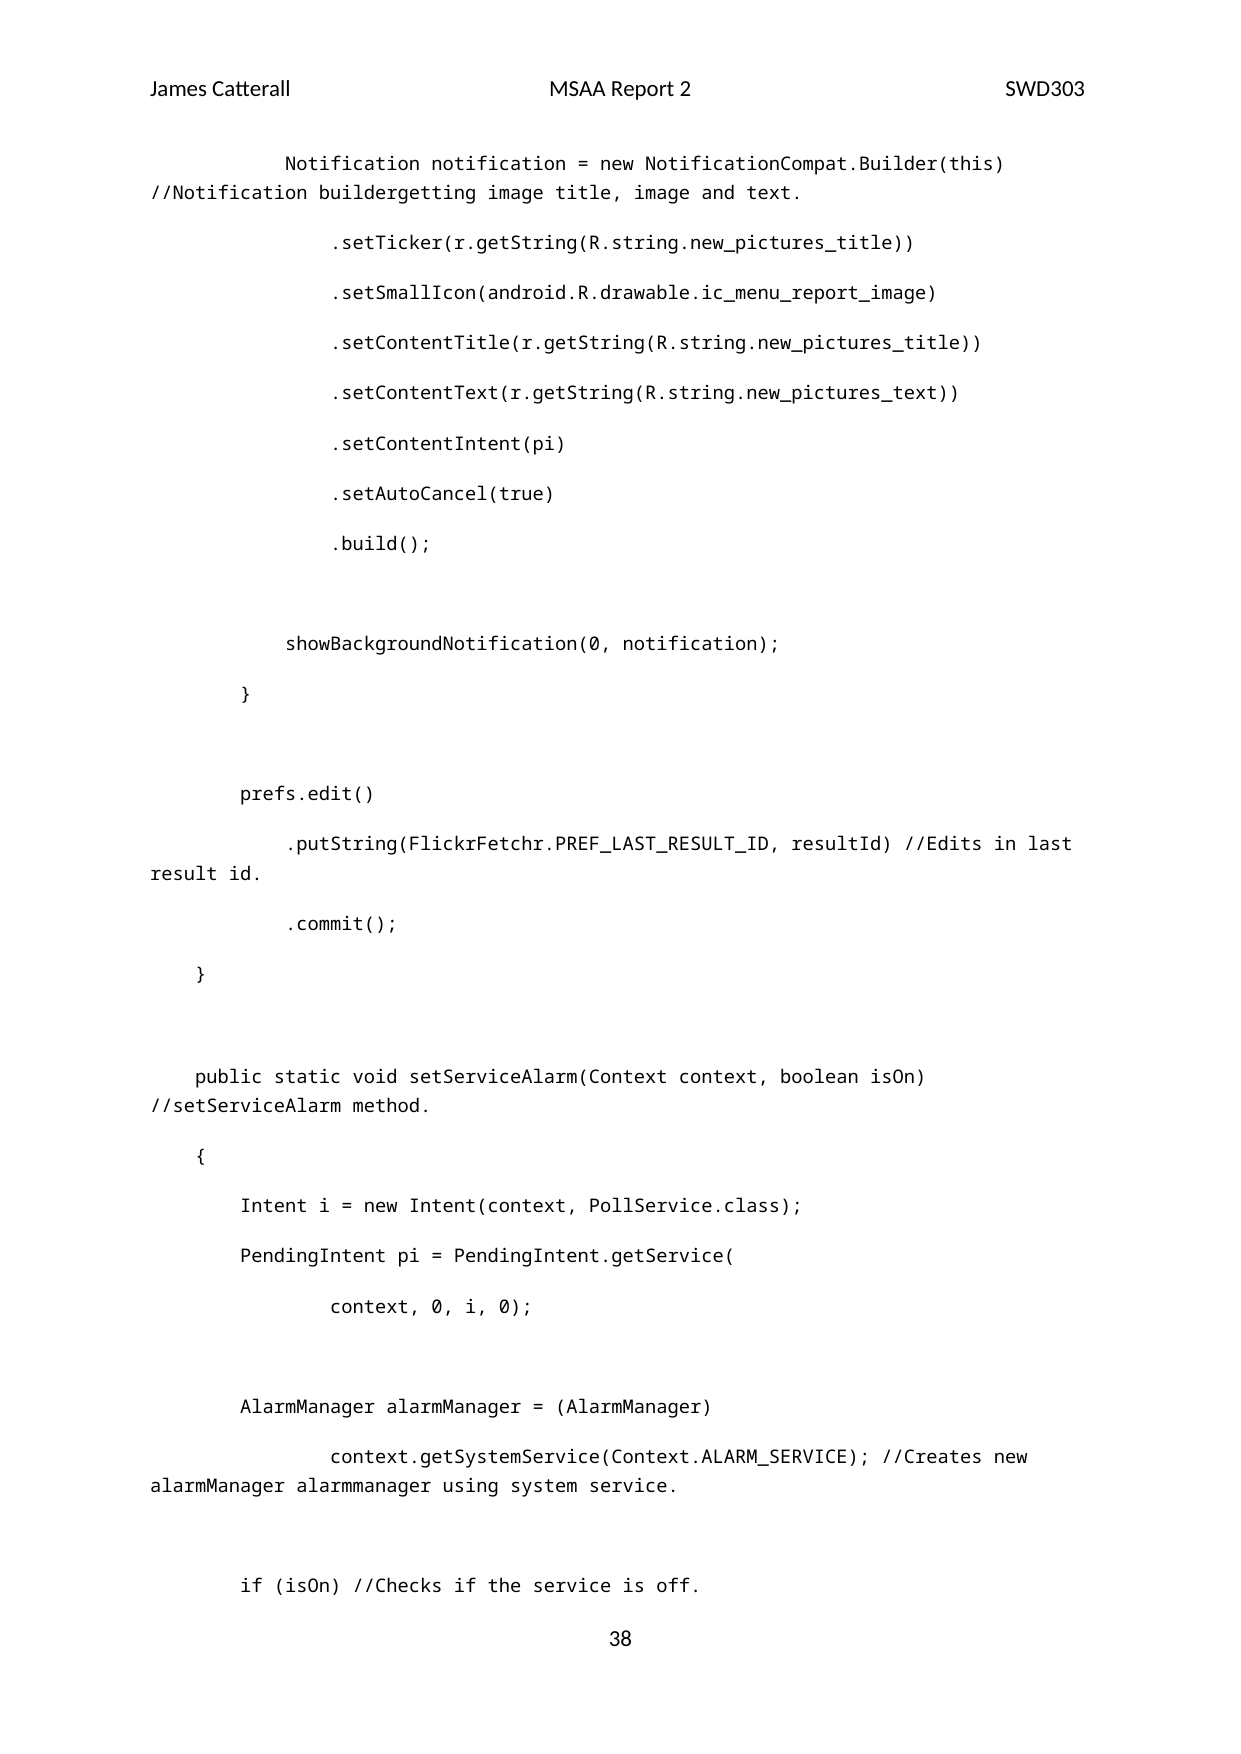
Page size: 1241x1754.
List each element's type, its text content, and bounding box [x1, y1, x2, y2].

text .commit(); [150, 910, 1090, 936]
text AlarmManager alarmManager = (AlarmManager) [150, 1393, 1090, 1419]
text if (isOn) //Checks if the service is off. [150, 1573, 1090, 1598]
text .build(); [150, 530, 1090, 556]
text showBackgroundNotification(0, notification); [150, 630, 1090, 656]
text .setAutoCancel(true) [150, 480, 1090, 505]
text .setTicker(r.getString(R.string.new_pictures_title)) [150, 229, 1090, 255]
text } [150, 960, 1090, 986]
text Notification notification = new NotificationCompat.Builder(this) //Notification buildergetting image title, image and text. [150, 150, 1090, 205]
text { [150, 1143, 1090, 1168]
text public static void setServiceAlarm(Context context, boolean isOn) //setServiceAlarm method. [150, 1063, 1090, 1118]
text } [150, 680, 1090, 706]
text .setSmallIcon(android.R.drawable.ic_menu_report_image) [150, 279, 1090, 305]
text PendingIntent pi = PendingIntent.getService( [150, 1243, 1090, 1268]
text context, 0, i, 0); [150, 1293, 1090, 1318]
text prefs.edit() [150, 781, 1090, 806]
text Intent i = new Intent(context, PollService.class); [150, 1193, 1090, 1218]
text .setContentTitle(r.getString(R.string.new_pictures_title)) [150, 329, 1090, 355]
text .setContentIntent(pi) [150, 430, 1090, 455]
text .setContentText(r.getString(R.string.new_pictures_text)) [150, 380, 1090, 405]
text .putString(FlickrFetchr.PREF_LAST_RESULT_ID, resultId) //Edits in last result id. [150, 831, 1090, 885]
text context.getSystemService(Context.ALARM_SERVICE); //Creates new alarmManager alarmmanager using system service. [150, 1443, 1090, 1498]
